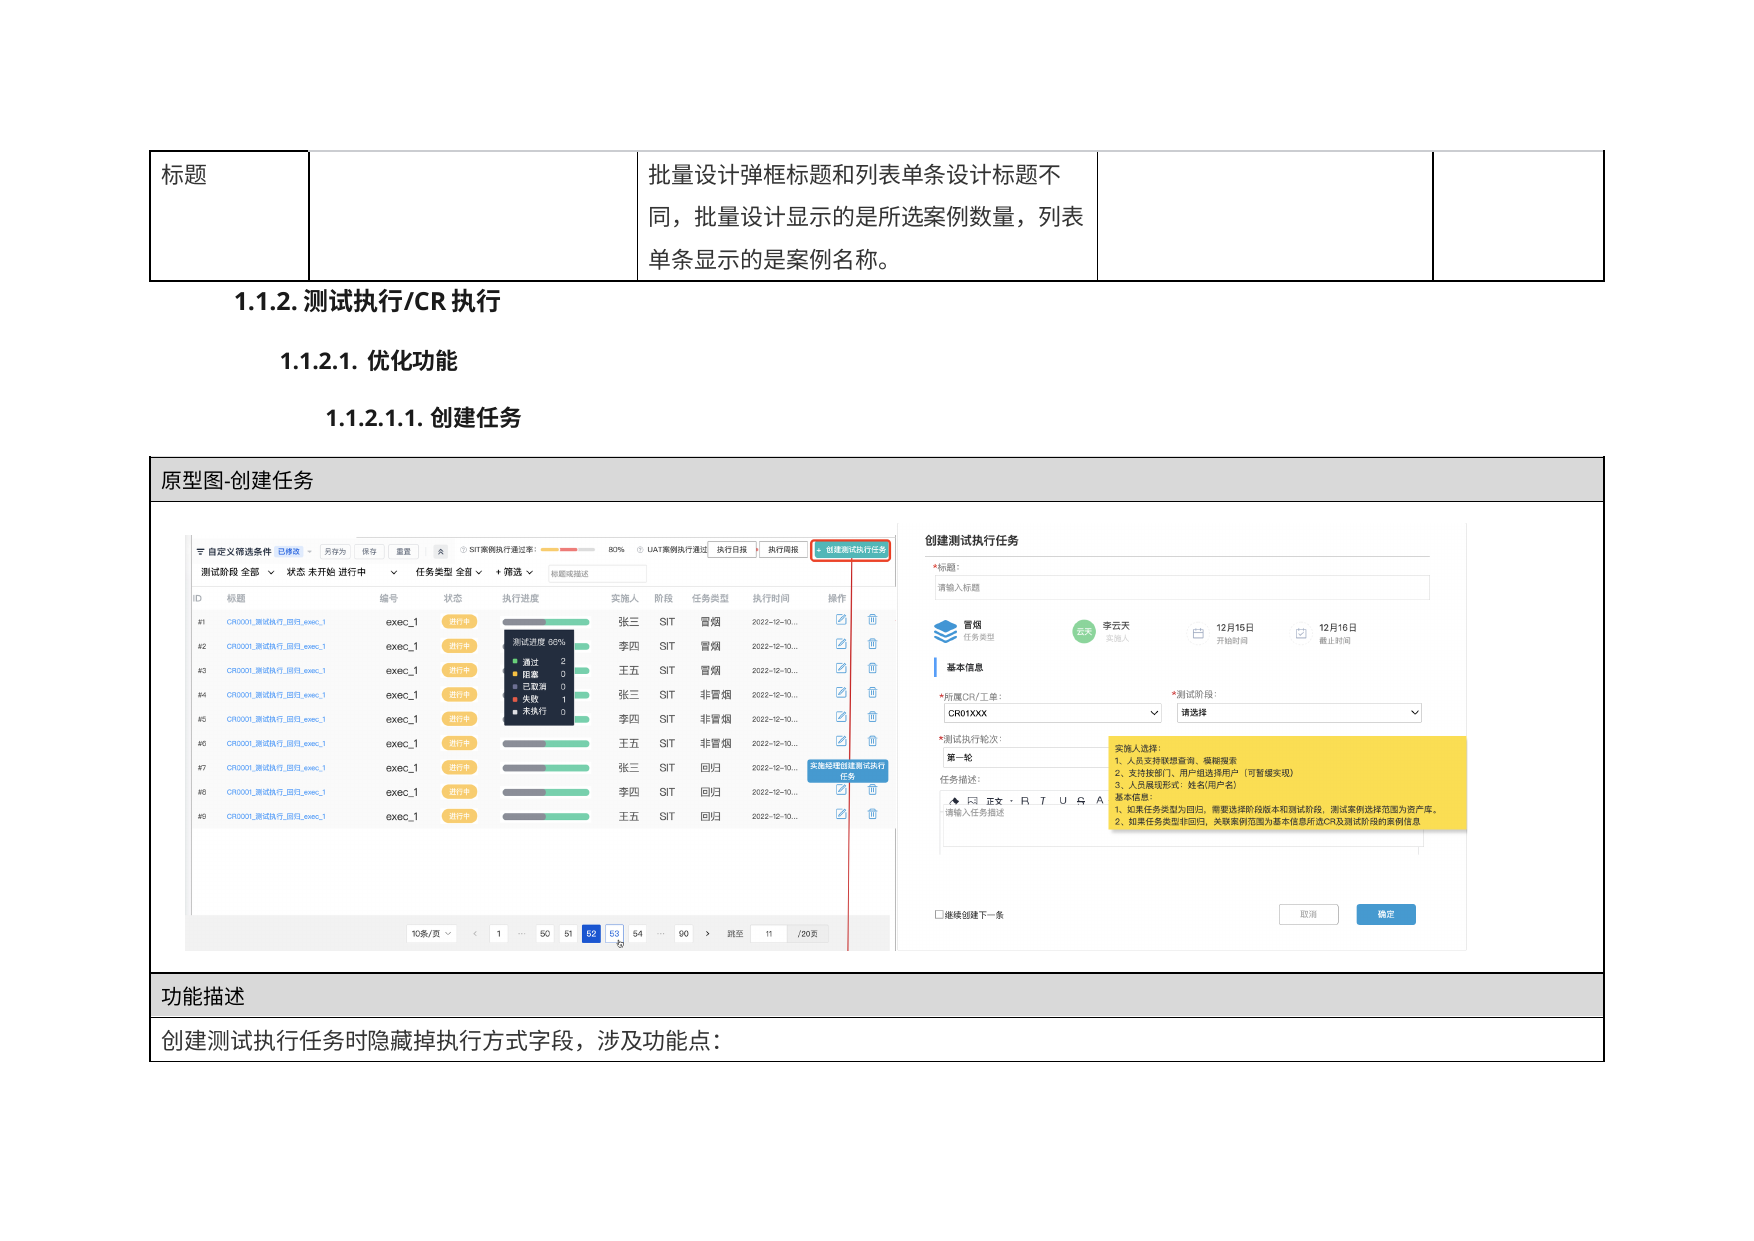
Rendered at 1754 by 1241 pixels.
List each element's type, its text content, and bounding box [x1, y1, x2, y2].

table_cell [151, 502, 1603, 972]
table_cell 功能描述 [151, 974, 1603, 1016]
table_header 原型图-创建任务 [151, 458, 1603, 501]
table_cell 标题 [151, 152, 308, 280]
subtitle 测试执行/CR执行 [233, 282, 1612, 318]
picture [185, 523, 1468, 951]
table_cell [1434, 152, 1603, 280]
table_cell [310, 152, 637, 280]
table_cell [1098, 152, 1432, 280]
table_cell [151, 1018, 1603, 1061]
table_cell 批量设计弹框标题和列表单条设计标题不同，批量设计显示的是所选案例数量，列表单条显示的是案例名称。 [638, 152, 1097, 280]
subtitle 创建任务 [325, 400, 1612, 433]
subtitle 优化功能 [279, 343, 1612, 376]
